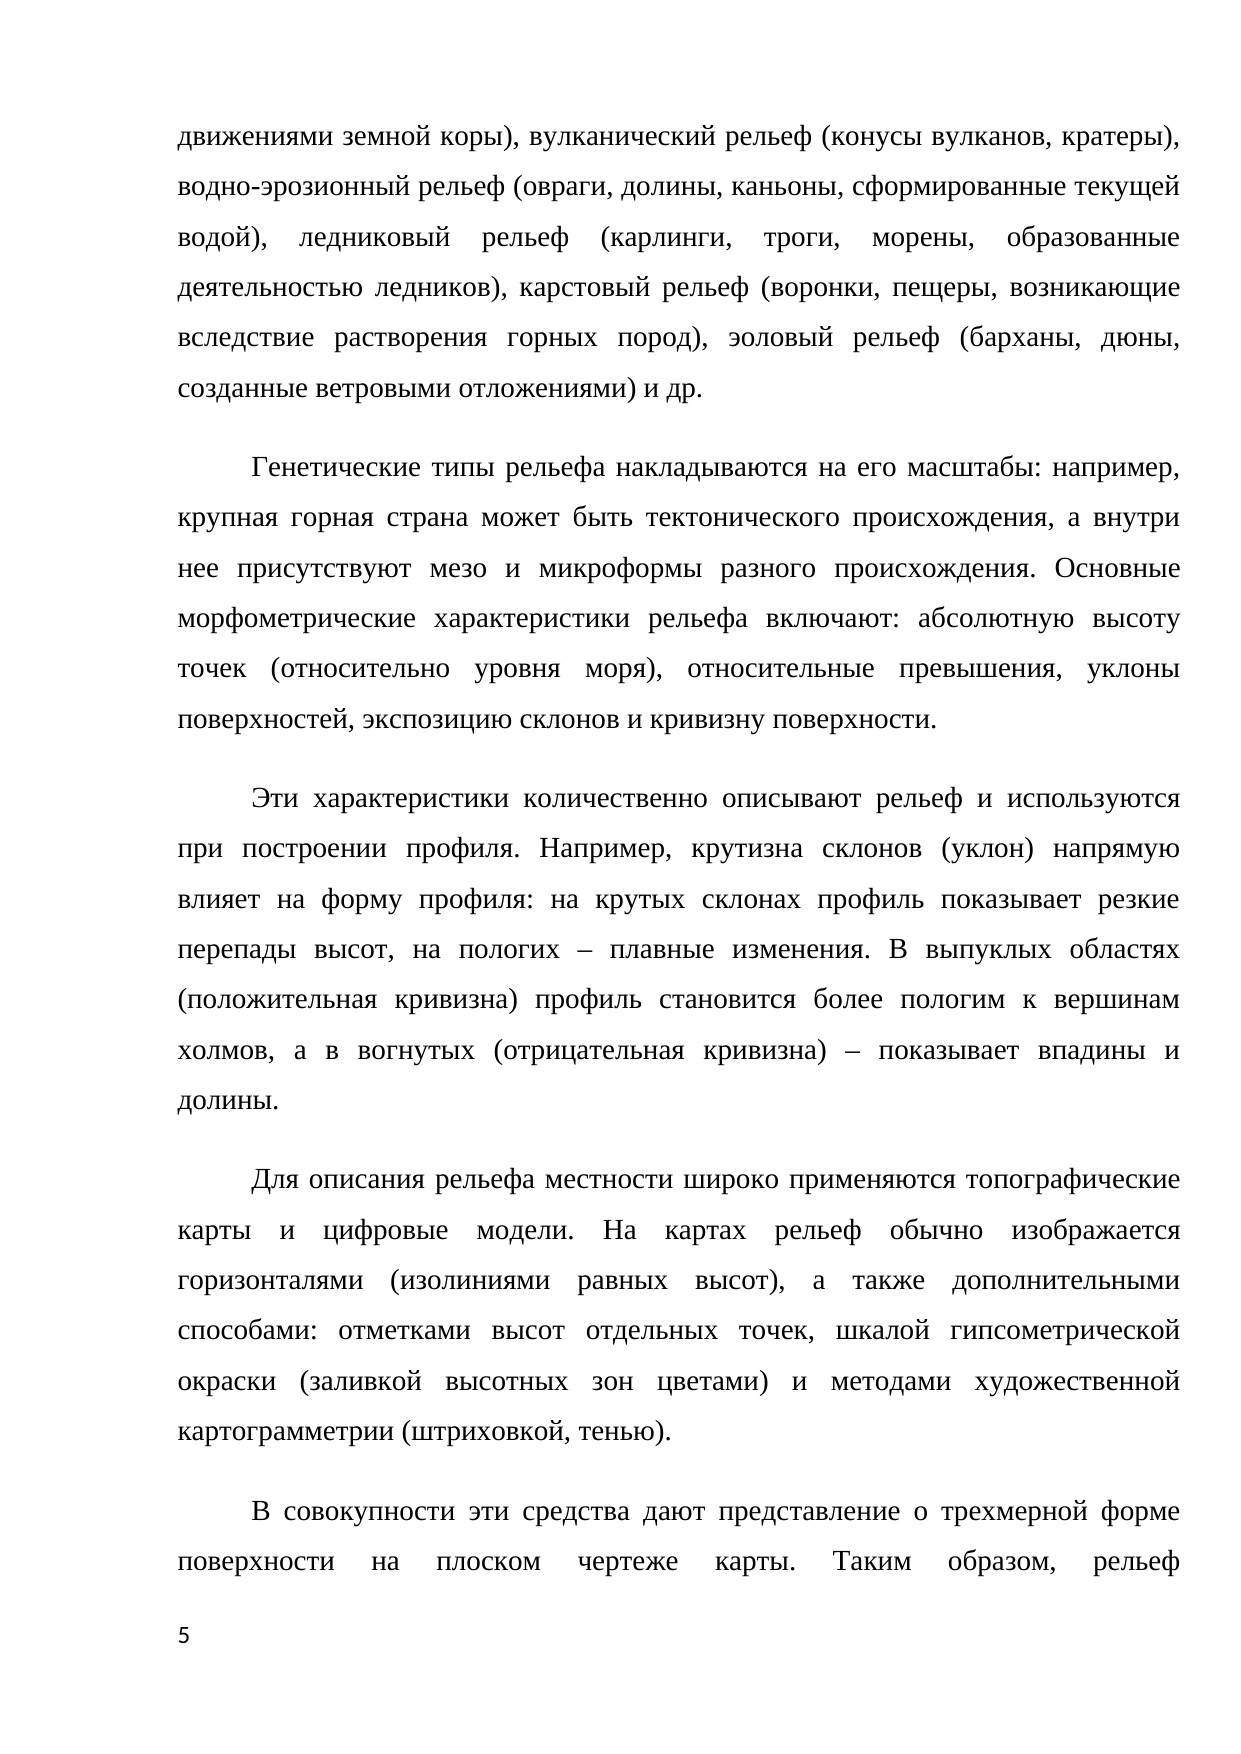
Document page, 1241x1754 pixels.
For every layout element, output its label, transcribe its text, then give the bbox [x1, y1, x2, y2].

text Для описания рельефа местности широко применяются топографические карты и цифровые модели. На картах рельеф обычно изображается горизонталями (изолиниями равных высот), а также дополнительными способами: отметками высот отдельных точек, шкалой гипсометрической окраски (заливкой высотных зон цветами) и методами художественной картограмметрии (штриховкой, тенью). [177, 1312, 1181, 1598]
text Другой важный подход – генетическая классификация рельефа, учитывающая происхождение форм. Согласно генетической классификации выделяют тектонический рельеф (возвышенности и впадины, образованные движениями земной коры), вулканический рельеф (конусы вулканов, кратеры), водно-эрозионный рельеф (овраги, долины, каньоны, сформированные текущей водой), ледниковый рельеф (карлинги, троги, морены, образованные деятельностью ледников), карстовый рельеф (воронки, пещеры, возникающие вследствие растворения горных пород), эоловый рельеф (барханы, дюны, созданные ветровыми отложениями) и др. [177, 118, 1181, 554]
text Генетические типы рельефа накладываются на его масштабы: например, крупная горная страна может быть тектонического происхождения, а внутри нее присутствуют мезо и микроформы разного происхождения. Основные морфометрические характеристики рельефа включают: абсолютную высоту точек (относительно уровня моря), относительные превышения, уклоны поверхностей, экспозицию склонов и кривизну поверхности. [177, 600, 1181, 885]
text Эти характеристики количественно описывают рельеф и используются при построении профиля. Например, крутизна склонов (уклон) напрямую влияет на форму профиля: на крутых склонах профиль показывает резкие перепады высот, на пологих – плавные изменения. В выпуклых областях (положительная кривизна) профиль становится более пологим к вершинам холмов, а в вогнутых (отрицательная кривизна) – показывает впадины и долины. [177, 931, 1181, 1267]
